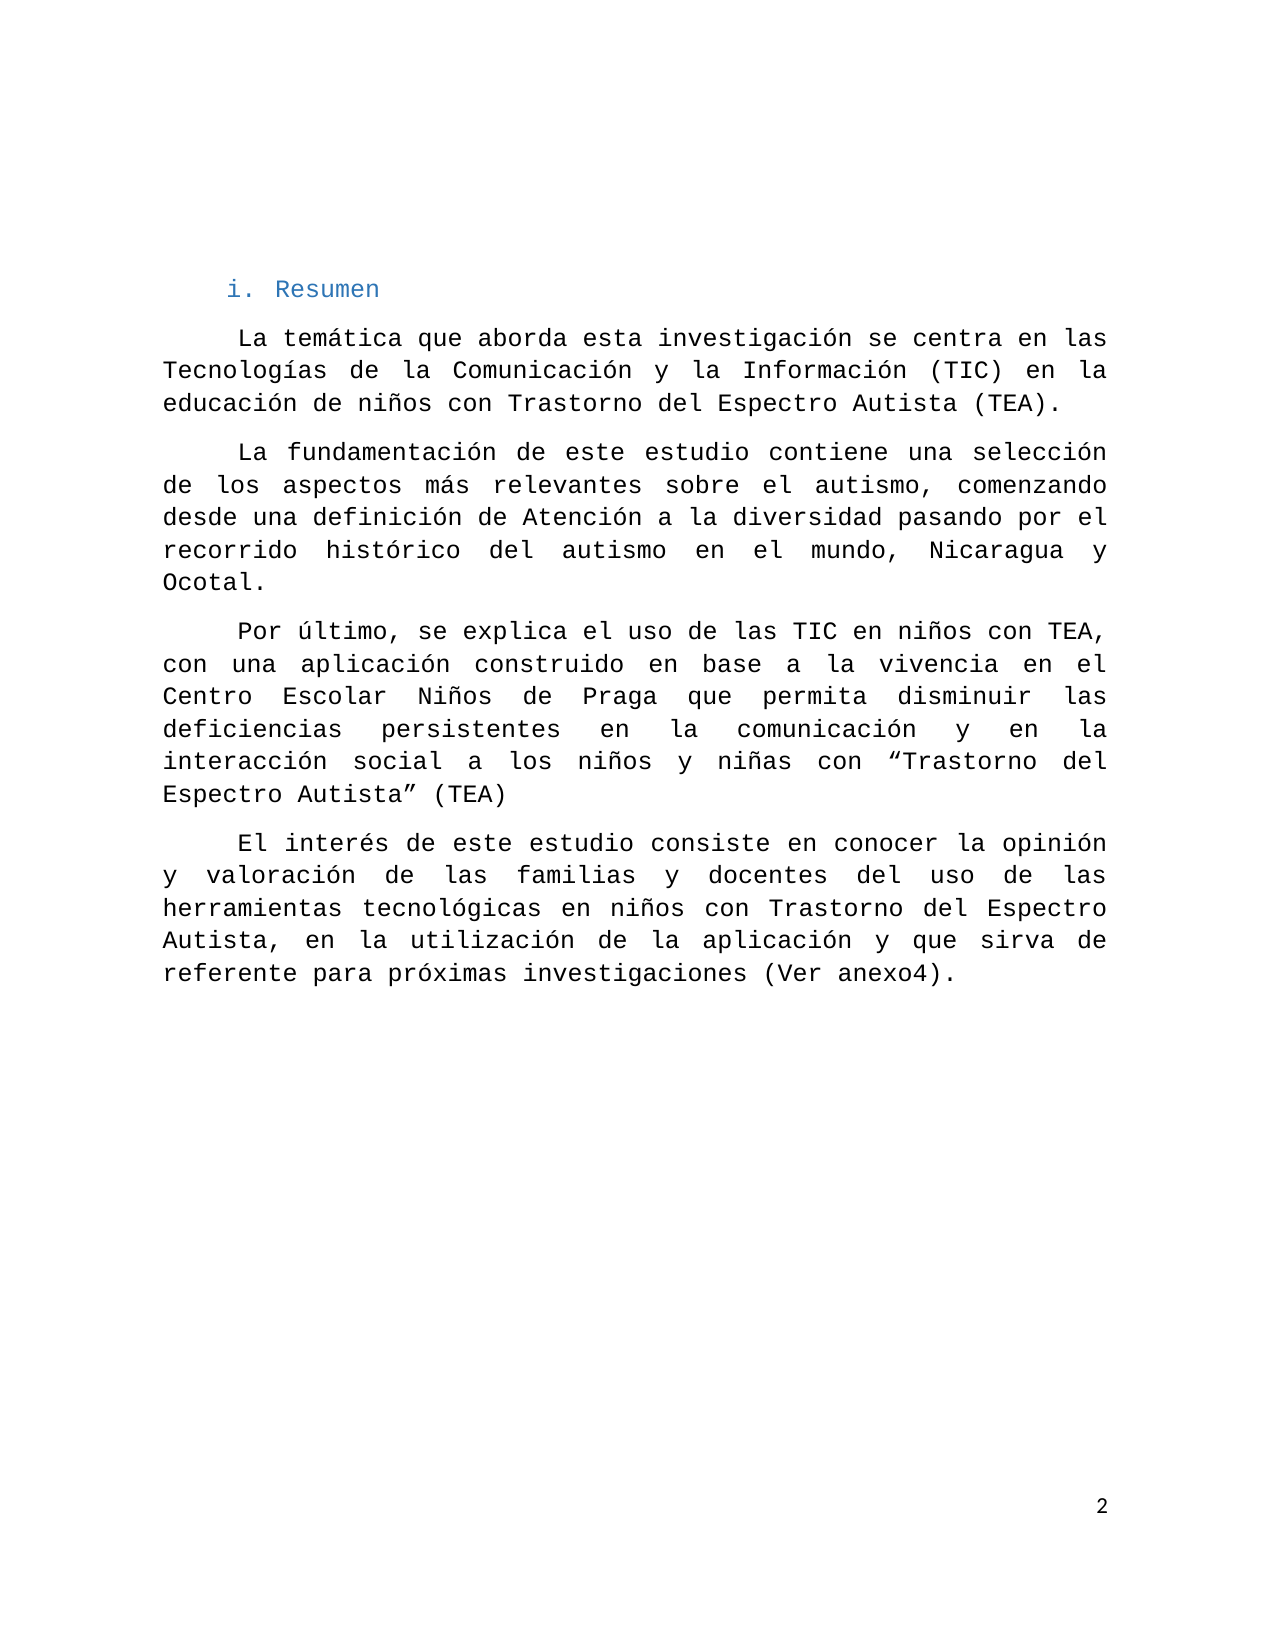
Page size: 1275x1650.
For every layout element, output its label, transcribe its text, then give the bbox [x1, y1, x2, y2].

text El interés de este estudio consiste en conocer la opinión y valoración de las familias y docentes del uso de las herramientas tecnológicas en niños con Trastorno del Espectro Autista, en la utilización de la aplicación y que sirva de referente para próximas investigaciones (Ver anexo4). [162, 831, 1107, 989]
list Resumen [256, 276, 1107, 305]
text La temática que aborda esta investigación se centra en las Tecnologías de la Comunicación y la Información (TIC) en la educación de niños con Trastorno del Espectro Autista (TEA). [162, 326, 1107, 419]
text Por último, se explica el uso de las TIC en niños con TEA, con una aplicación construido en base a la vivencia en el Centro Escolar Niños de Praga que permita disminuir las deficiencias persistentes en la comunicación y en la interacción social a los niños y niñas con “Trastorno del Espectro Autista” (TEA) [162, 619, 1107, 810]
text La fundamentación de este estudio contiene una selección de los aspectos más relevantes sobre el autismo, comenzando desde una definición de Atención a la diversidad pasando por el recorrido histórico del autismo en el mundo, Nicaragua y Ocotal. [162, 440, 1107, 598]
